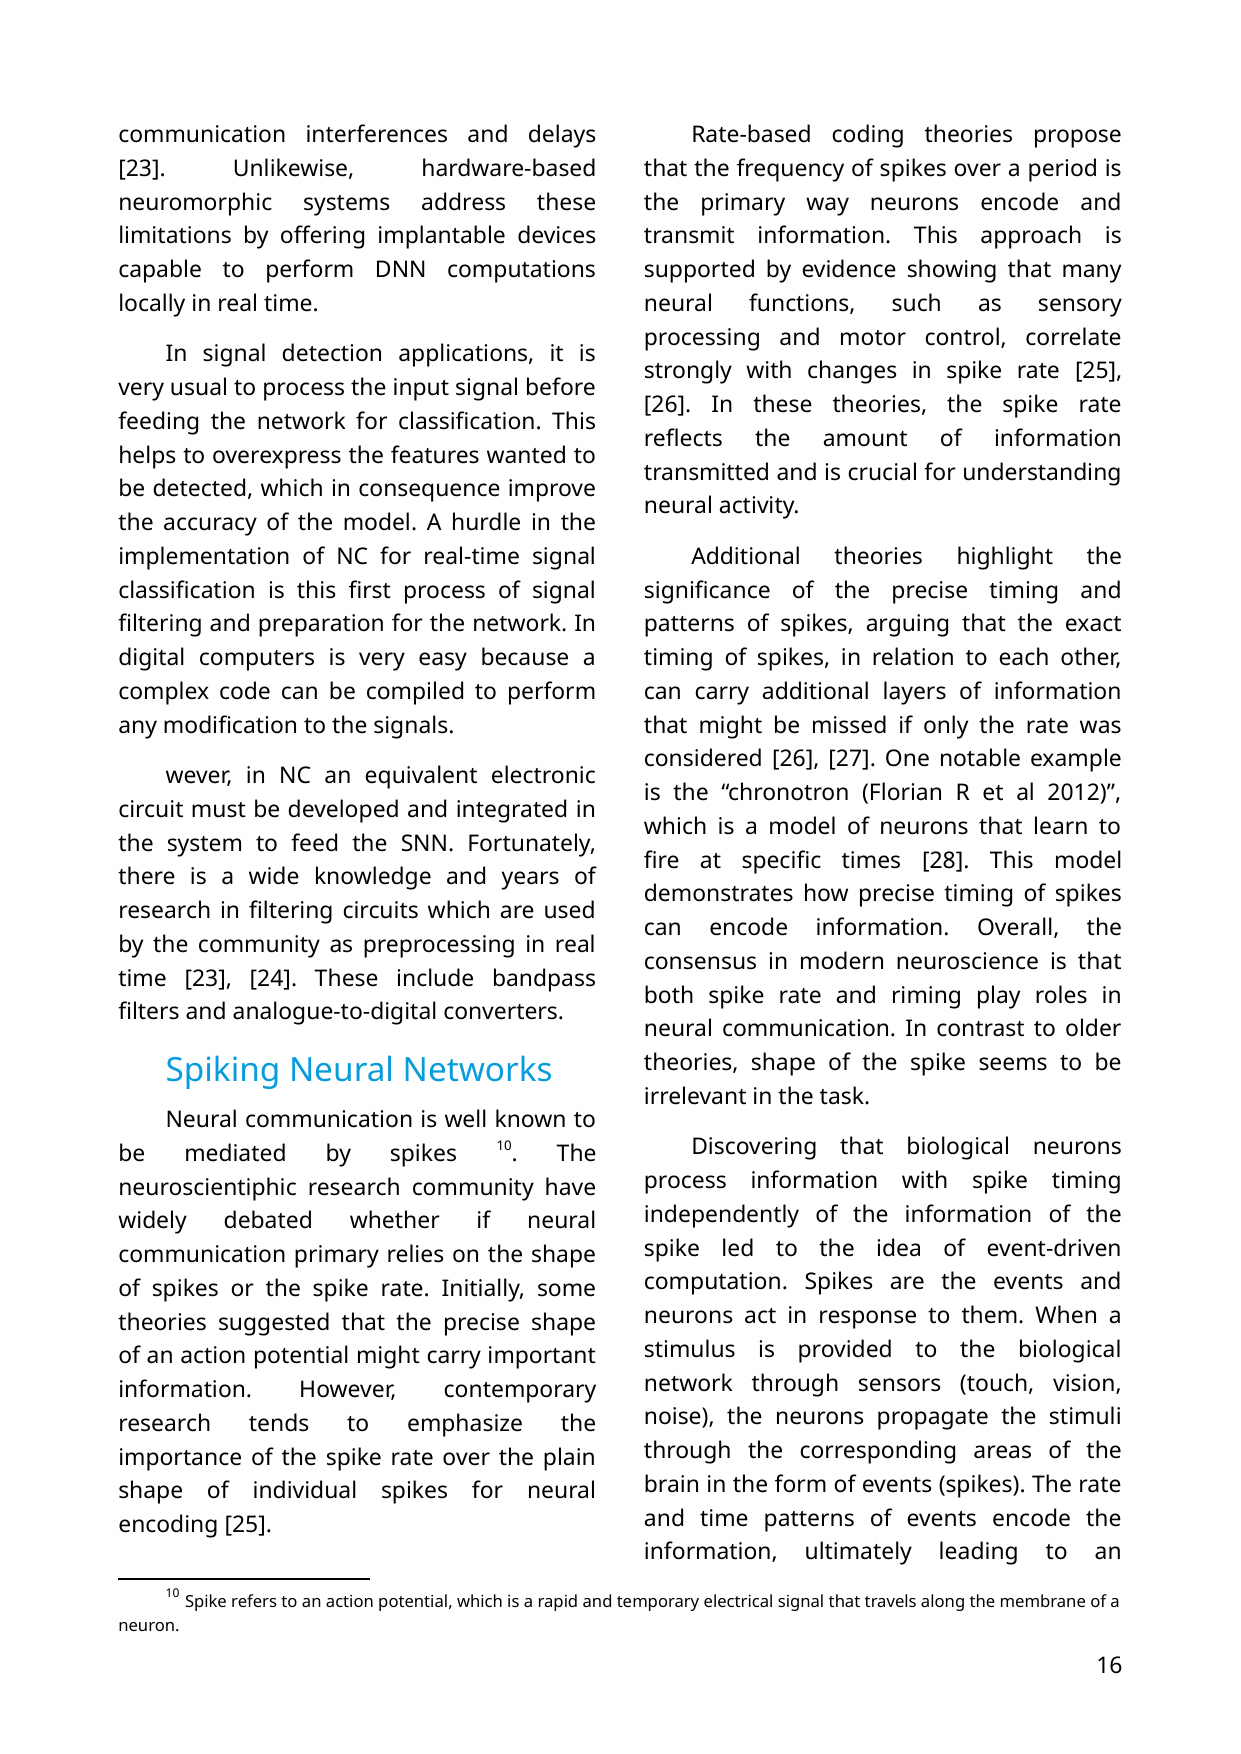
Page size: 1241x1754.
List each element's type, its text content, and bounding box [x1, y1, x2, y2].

text Rate-based coding theories propose that the frequency of spikes over a period is the primary way neurons encode and transmit information. This approach is supported by evidence showing that many neural functions, such as sensory processing and motor control, correlate strongly with changes in spike rate . In these theories, the spike rate reflects the amount of information transmitted and is crucial for understanding neural activity. [644, 118, 1122, 521]
text wever, in NC an equivalent electronic circuit must be developed and integrated in the system to feed the SNN. Fortunately, there is a wide knowledge and years of research in filtering circuits which are used by the community as preprocessing in real time . These include bandpass filters and analogue-to-digital converters. [118, 759, 596, 1026]
text In healthcare industry, there is a growing demand for low power, non-invasive quick treatments for handling biosignal analysis . Current implantable devices which attempt to perform real time deep neural network (DNN) applications often end up needing cloud computing due to the required processing power. This constrains limit their applications in such sensitive fields due to risks associated with communication interferences and delays . Unlikewise, hardware-based neuromorphic systems address these limitations by offering implantable devices capable to perform DNN computations locally in real time. [118, 118, 596, 318]
text Neural communication is well known to be mediated by spikes . The neuroscientiphic research community have widely debated whether if neural communication primary relies on the shape of spikes or the spike rate. Initially, some theories suggested that the precise shape of an action potential might carry important information. However, contemporary research tends to emphasize the importance of the spike rate over the plain shape of individual spikes for neural encoding . [118, 1103, 596, 1539]
text In signal detection applications, it is very usual to process the input signal before feeding the network for classification. This helps to overexpress the features wanted to be detected, which in consequence improve the accuracy of the model. A hurdle in the implementation of NC for real-time signal classification is this first process of signal filtering and preparation for the network. In digital computers is very easy because a complex code can be compiled to perform any modification to the signals. [118, 337, 596, 740]
subtitle Spiking Neural Networks [118, 1046, 596, 1091]
text Additional theories highlight the significance of the precise timing and patterns of spikes, arguing that the exact timing of spikes, in relation to each other, can carry additional layers of information that might be missed if only the rate was considered . One notable example is the “chronotron (Florian R et al 2012)”, which is a model of neurons that learn to fire at specific times . This model demonstrates how precise timing of spikes can encode information. Overall, the consensus in modern neuroscience is that both spike rate and riming play roles in neural communication. In contrast to older theories, shape of the spike seems to be irrelevant in the task. [644, 540, 1122, 1111]
